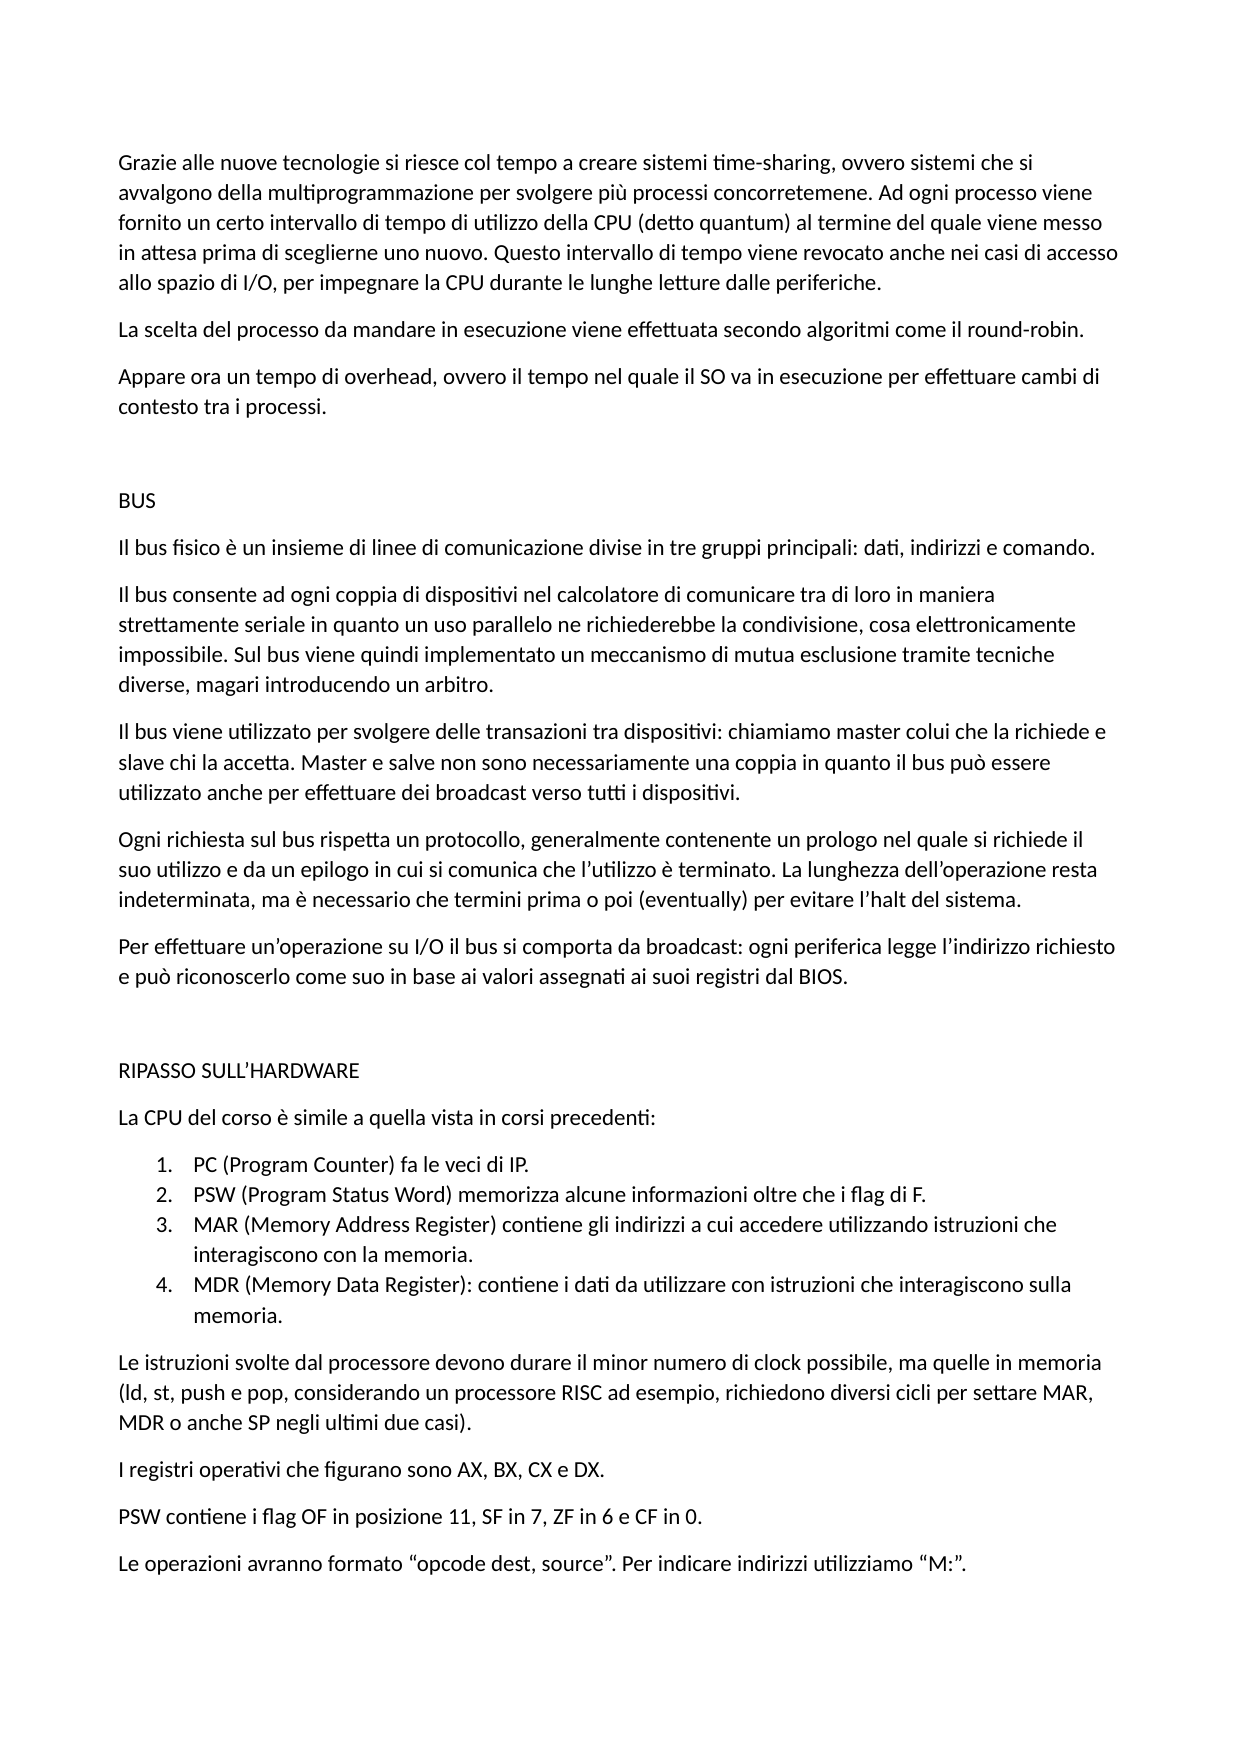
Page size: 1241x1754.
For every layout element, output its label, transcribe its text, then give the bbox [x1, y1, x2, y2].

list MDR (Memory Data Register): contiene i dati da utilizzare con istruzioni che interagiscono sulla memoria. [156, 1271, 1122, 1329]
text PSW contiene i flag OF in posizione 11, SF in 7, ZF in 6 e CF in 0. [118, 1502, 1122, 1530]
text Ogni richiesta sul bus rispetta un protocollo, generalmente contenente un prologo nel quale si richiede il suo utilizzo e da un epilogo in cui si comunica che l’utilizzo è terminato. La lunghezza dell’operazione resta indeterminata, ma è necessario che termini prima o poi (eventually) per evitare l’halt del sistema. [118, 825, 1122, 913]
list MAR (Memory Address Register) contiene gli indirizzi a cui accedere utilizzando istruzioni che interagiscono con la memoria. [156, 1210, 1122, 1268]
text La CPU del corso è simile a quella vista in corsi precedenti: [118, 1103, 1122, 1131]
text La scelta del processo da mandare in esecuzione viene effettuata secondo algoritmi come il round-robin. [118, 315, 1122, 343]
list PC (Program Counter) fa le veci di IP. [156, 1150, 1122, 1178]
text BUS [118, 486, 1122, 514]
text Appare ora un tempo di overhead, ovvero il tempo nel quale il SO va in esecuzione per effettuare cambi di contesto tra i processi. [118, 362, 1122, 420]
text Le istruzioni svolte dal processore devono durare il minor numero di clock possibile, ma quelle in memoria (ld, st, push e pop, considerando un processore RISC ad esempio, richiedono diversi cicli per settare MAR, MDR o anche SP negli ultimi due casi). [118, 1348, 1122, 1436]
text Per effettuare un’operazione su I/O il bus si comporta da broadcast: ogni periferica legge l’indirizzo richiesto e può riconoscerlo come suo in base ai valori assegnati ai suoi registri dal BIOS. [118, 932, 1122, 990]
text Il bus viene utilizzato per svolgere delle transazioni tra dispositivi: chiamiamo master colui che la richiede e slave chi la accetta. Master e salve non sono necessariamente una coppia in quanto il bus può essere utilizzato anche per effettuare dei broadcast verso tutti i dispositivi. [118, 717, 1122, 806]
list PSW (Program Status Word) memorizza alcune informazioni oltre che i flag di F. [156, 1180, 1122, 1208]
text I registri operativi che figurano sono AX, BX, CX e DX. [118, 1455, 1122, 1483]
text Grazie alle nuove tecnologie si riesce col tempo a creare sistemi time-sharing, ovvero sistemi che si avvalgono della multiprogrammazione per svolgere più processi concorretemene. Ad ogni processo viene fornito un certo intervallo di tempo di utilizzo della CPU (detto quantum) al termine del quale viene messo in attesa prima di sceglierne uno nuovo. Questo intervallo di tempo viene revocato anche nei casi di accesso allo spazio di I/O, per impegnare la CPU durante le lunghe letture dalle periferiche. [118, 148, 1122, 296]
text RIPASSO SULL’HARDWARE [118, 1056, 1122, 1084]
text Il bus consente ad ogni coppia di dispositivi nel calcolatore di comunicare tra di loro in maniera strettamente seriale in quanto un uso parallelo ne richiederebbe la condivisione, cosa elettronicamente impossibile. Sul bus viene quindi implementato un meccanismo di mutua esclusione tramite tecniche diverse, magari introducendo un arbitro. [118, 580, 1122, 698]
text Le operazioni avranno formato “opcode dest, source”. Per indicare indirizzi utilizziamo “M:”. [118, 1549, 1122, 1577]
text Il bus fisico è un insieme di linee di comunicazione divise in tre gruppi principali: dati, indirizzi e comando. [118, 533, 1122, 561]
